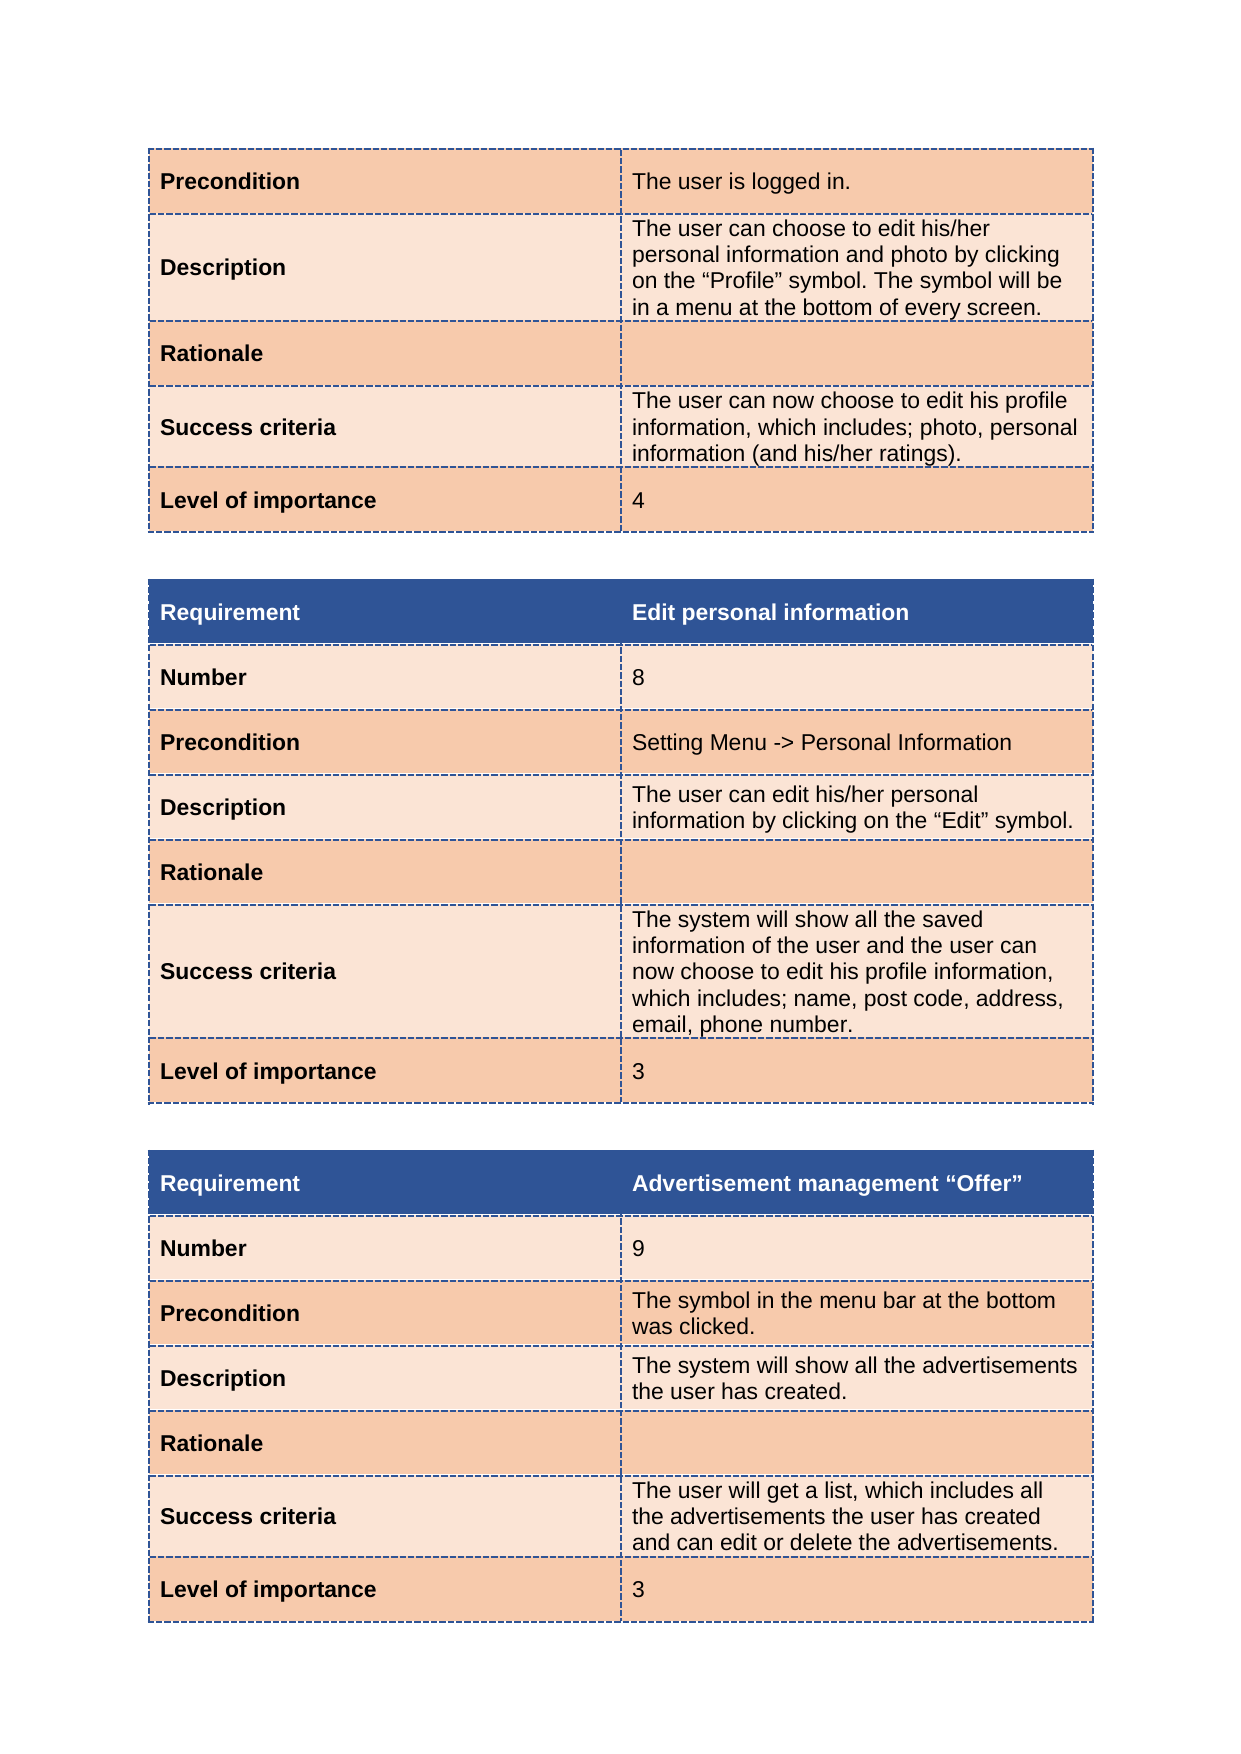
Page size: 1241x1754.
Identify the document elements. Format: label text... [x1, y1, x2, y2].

table_cell 3 [621, 1037, 1093, 1102]
table_cell The system will show all the saved information of the user and the user can now choose to edit his profile information, which includes; name, post code, address, email, phone number. [621, 904, 1093, 1037]
table_header Requirement [149, 579, 621, 643]
table_cell Rationale [149, 320, 621, 385]
table_cell The user is logged in. [621, 148, 1093, 213]
table_cell Precondition [149, 148, 621, 213]
table_cell [621, 320, 1093, 385]
table_cell Rationale [149, 839, 621, 903]
table_cell Description [149, 213, 621, 320]
table_header Edit personal information [621, 579, 1093, 643]
table_cell [621, 839, 1093, 903]
table_cell Precondition [149, 709, 621, 773]
table_cell The user can choose to edit his/her personal information and photo by clicking on the “Profile” symbol. The symbol will be in a menu at the bottom of every screen. [621, 213, 1093, 320]
table_cell Level of importance [149, 1556, 621, 1621]
table_header Requirement [149, 1150, 621, 1214]
table_cell Success criteria [149, 385, 621, 466]
table_cell Success criteria [149, 1475, 621, 1556]
table_cell Description [149, 1345, 621, 1409]
table_cell The user can edit his/her personal information by clicking on the “Edit” symbol. [621, 774, 1093, 838]
table_cell Setting Menu -> Personal Information [621, 709, 1093, 773]
table_cell Success criteria [149, 904, 621, 1037]
table_cell Rationale [149, 1410, 621, 1474]
table_cell The system will show all the advertisements the user has created. [621, 1345, 1093, 1409]
table_cell Number [149, 1215, 621, 1279]
table_header Advertisement management “Offer” [621, 1150, 1093, 1214]
table_cell 8 [621, 644, 1093, 708]
table_cell 4 [621, 466, 1093, 531]
table_cell The user will get a list, which includes all the advertisements the user has created and can edit or delete the advertisements. [621, 1475, 1093, 1556]
table_cell 9 [621, 1215, 1093, 1279]
table_cell Number [149, 644, 621, 708]
table_cell Level of importance [149, 466, 621, 531]
table_cell The user can now choose to edit his profile information, which includes; photo, personal information (and his/her ratings). [621, 385, 1093, 466]
table_cell Precondition [149, 1280, 621, 1344]
table_cell Description [149, 774, 621, 838]
table_cell The symbol in the menu bar at the bottom was clicked. [621, 1280, 1093, 1344]
table_cell [621, 1410, 1093, 1474]
table_cell 3 [621, 1556, 1093, 1621]
table_cell Level of importance [149, 1037, 621, 1102]
